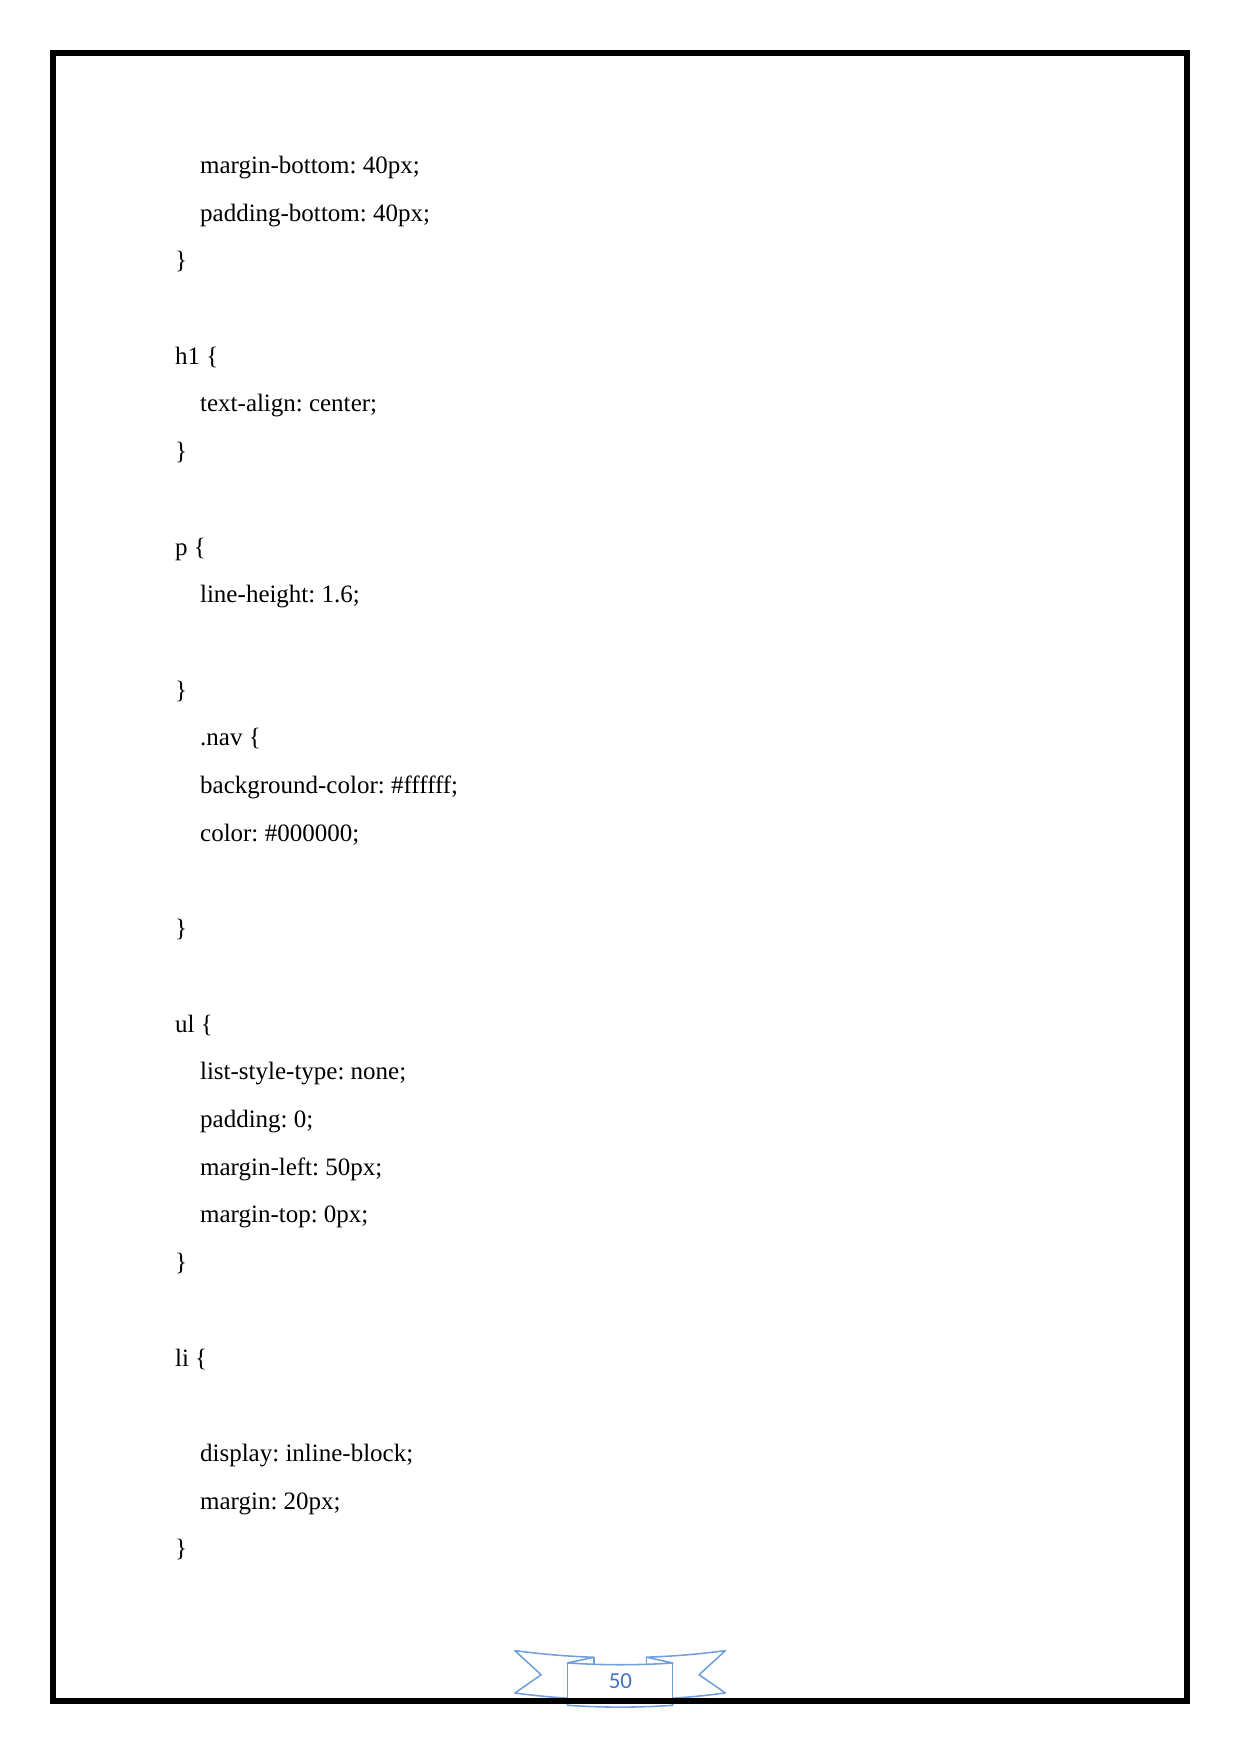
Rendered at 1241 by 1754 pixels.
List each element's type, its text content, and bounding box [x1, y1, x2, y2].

text list-style-type: none; [150, 1056, 1090, 1085]
text } [150, 1247, 1090, 1276]
text margin: 20px; [150, 1486, 1090, 1514]
text text-align: center; [150, 388, 1090, 417]
text h1 { [150, 341, 1090, 369]
text color: #000000; [150, 818, 1090, 847]
text p { [150, 532, 1090, 560]
text li { [150, 1343, 1090, 1371]
text display: inline-block; [150, 1438, 1090, 1467]
text padding: 0; [150, 1104, 1090, 1133]
text } [150, 1533, 1090, 1562]
text } [150, 436, 1090, 465]
text margin-left: 50px; [150, 1152, 1090, 1181]
text ul { [150, 1009, 1090, 1037]
text background-color: #ffffff; [150, 770, 1090, 799]
text margin-top: 0px; [150, 1199, 1090, 1228]
text } [150, 675, 1090, 703]
text line-height: 1.6; [150, 579, 1090, 608]
text } [150, 245, 1090, 274]
text margin-bottom: 40px; [150, 150, 1090, 179]
text padding-bottom: 40px; [150, 198, 1090, 226]
text .nav { [150, 722, 1090, 751]
text } [150, 913, 1090, 942]
